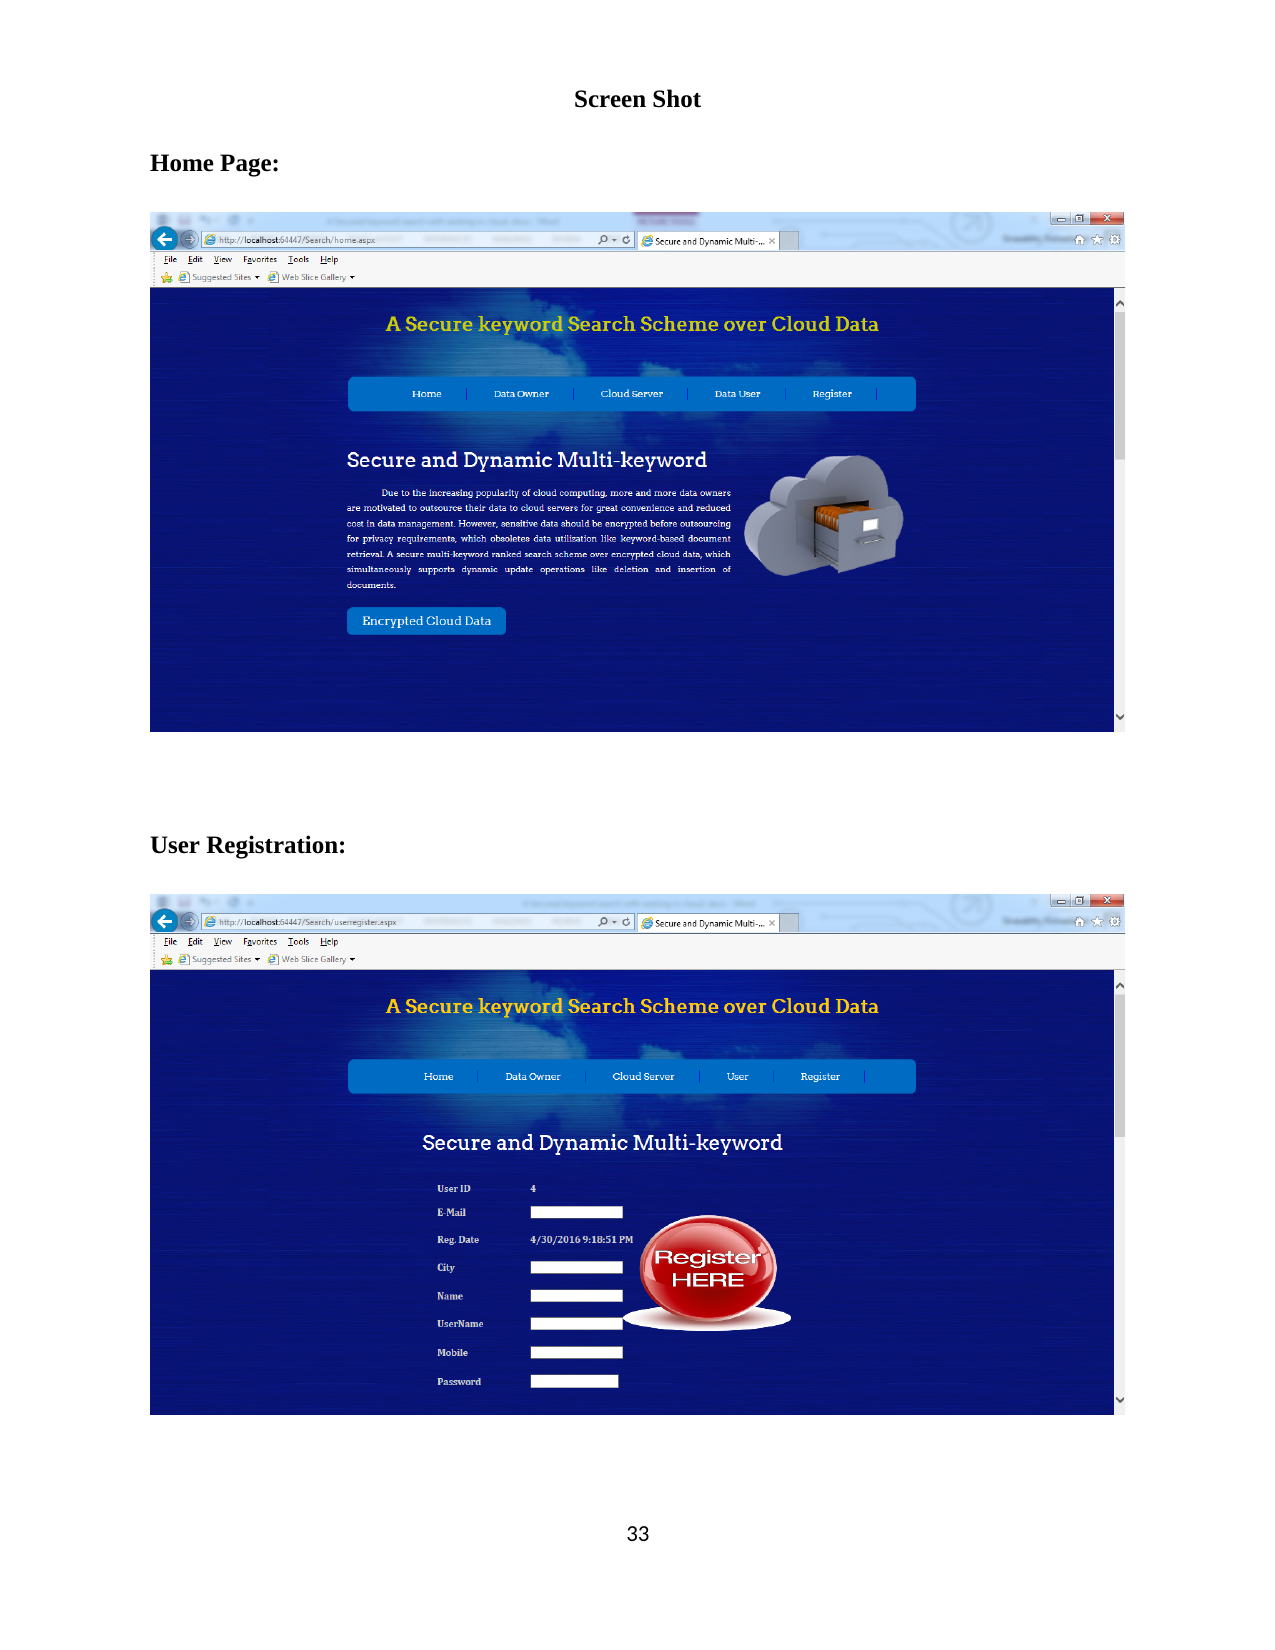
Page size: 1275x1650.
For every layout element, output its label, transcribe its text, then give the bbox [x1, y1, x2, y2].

text User Registration: [150, 831, 1125, 859]
picture [150, 212, 1125, 732]
picture [150, 894, 1125, 1415]
text Screen Shot [150, 84, 1125, 113]
text Home Page: [150, 148, 1125, 177]
